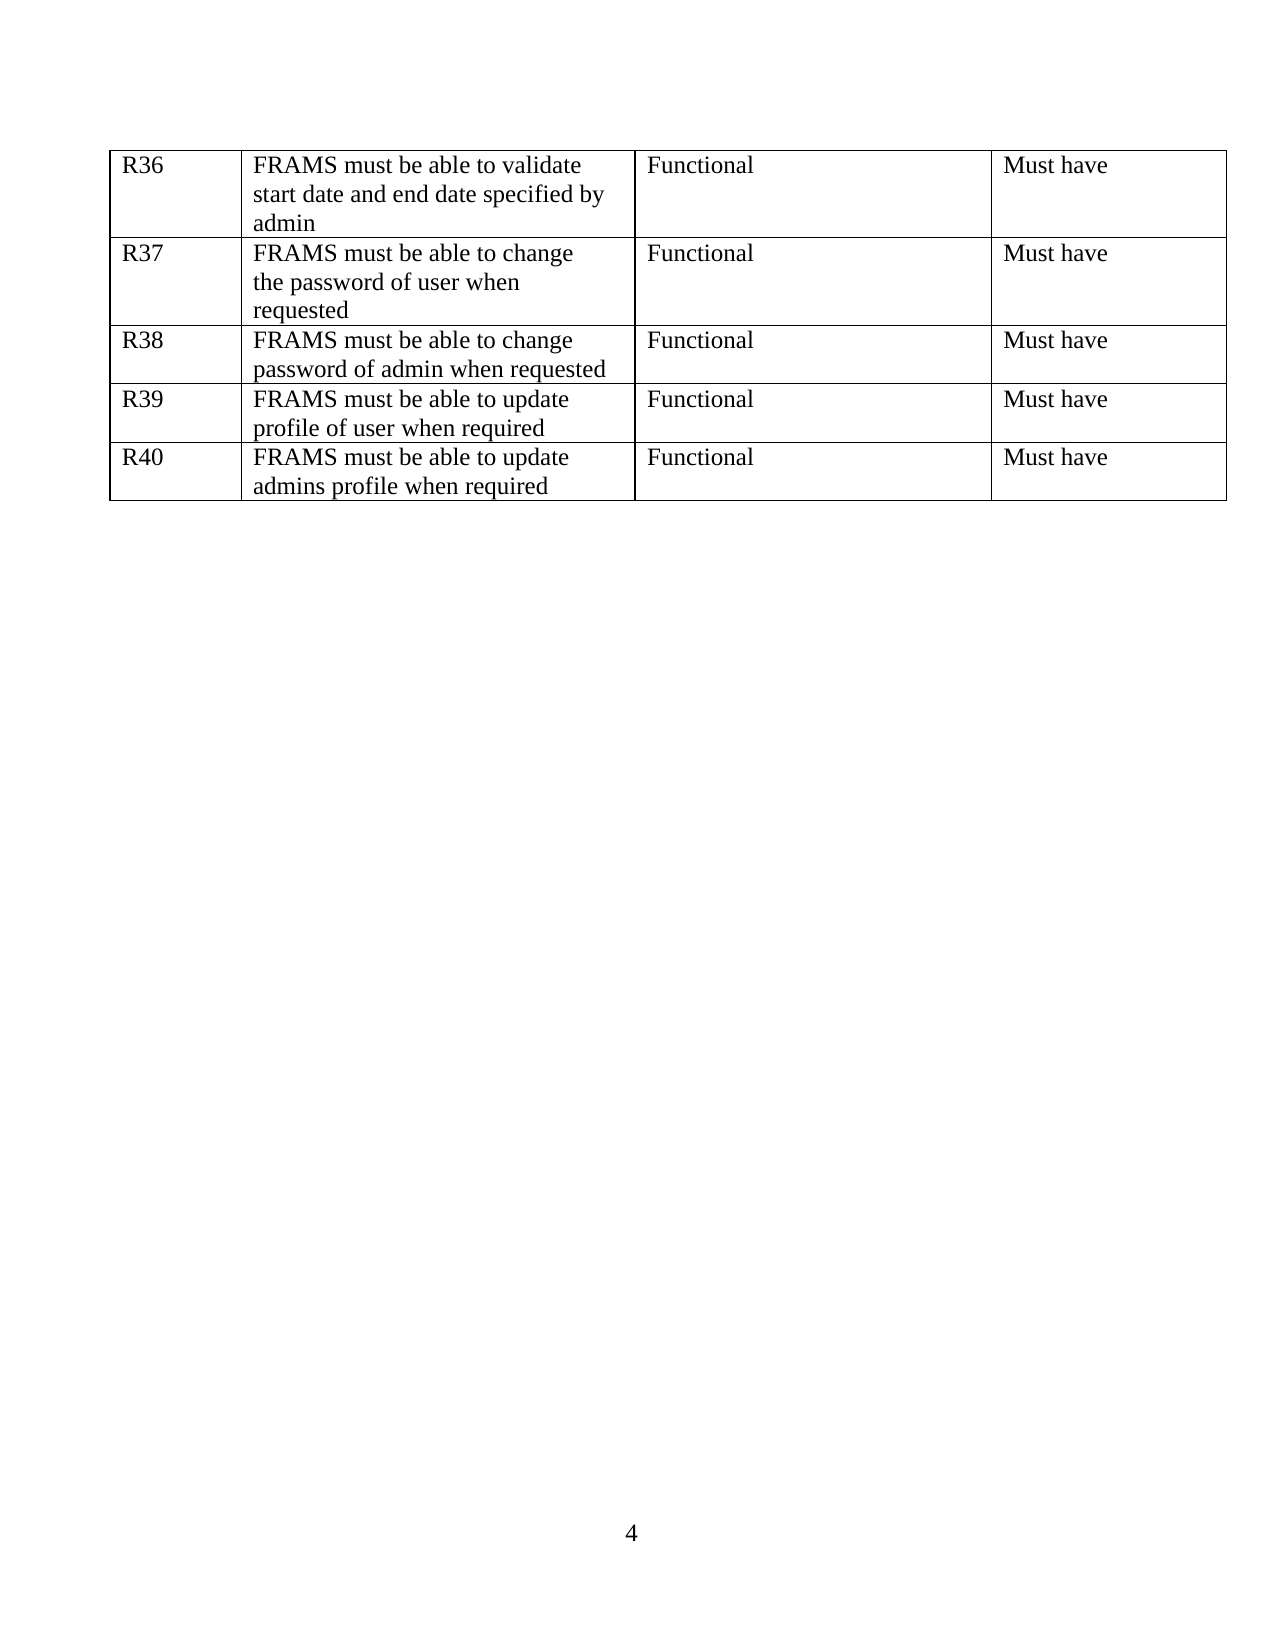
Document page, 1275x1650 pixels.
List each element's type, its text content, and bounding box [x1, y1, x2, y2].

table_cell R40 [111, 443, 241, 500]
table_cell Must have [992, 238, 1226, 324]
table_cell Must have [992, 384, 1226, 442]
table_cell FRAMS must be able to update profile of user when required [242, 384, 634, 442]
table_header R36 [111, 151, 241, 237]
table_cell Must have [992, 326, 1226, 383]
table_cell FRAMS must be able to change the password of user when requested [242, 238, 634, 324]
table_cell Functional [636, 326, 991, 383]
table_header Functional [636, 151, 991, 237]
table_cell R39 [111, 384, 241, 442]
table_cell R38 [111, 326, 241, 383]
table_cell FRAMS must be able to update admins profile when required [242, 443, 634, 500]
table_header Must have [992, 151, 1226, 237]
table_header FRAMS must be able to validate start date and end date specified by admin [242, 151, 634, 237]
table_cell FRAMS must be able to change password of admin when requested [242, 326, 634, 383]
table_cell Functional [636, 443, 991, 500]
table_cell Must have [992, 443, 1226, 500]
table_cell Functional [636, 384, 991, 442]
table_cell Functional [636, 238, 991, 324]
table_cell R37 [111, 238, 241, 324]
